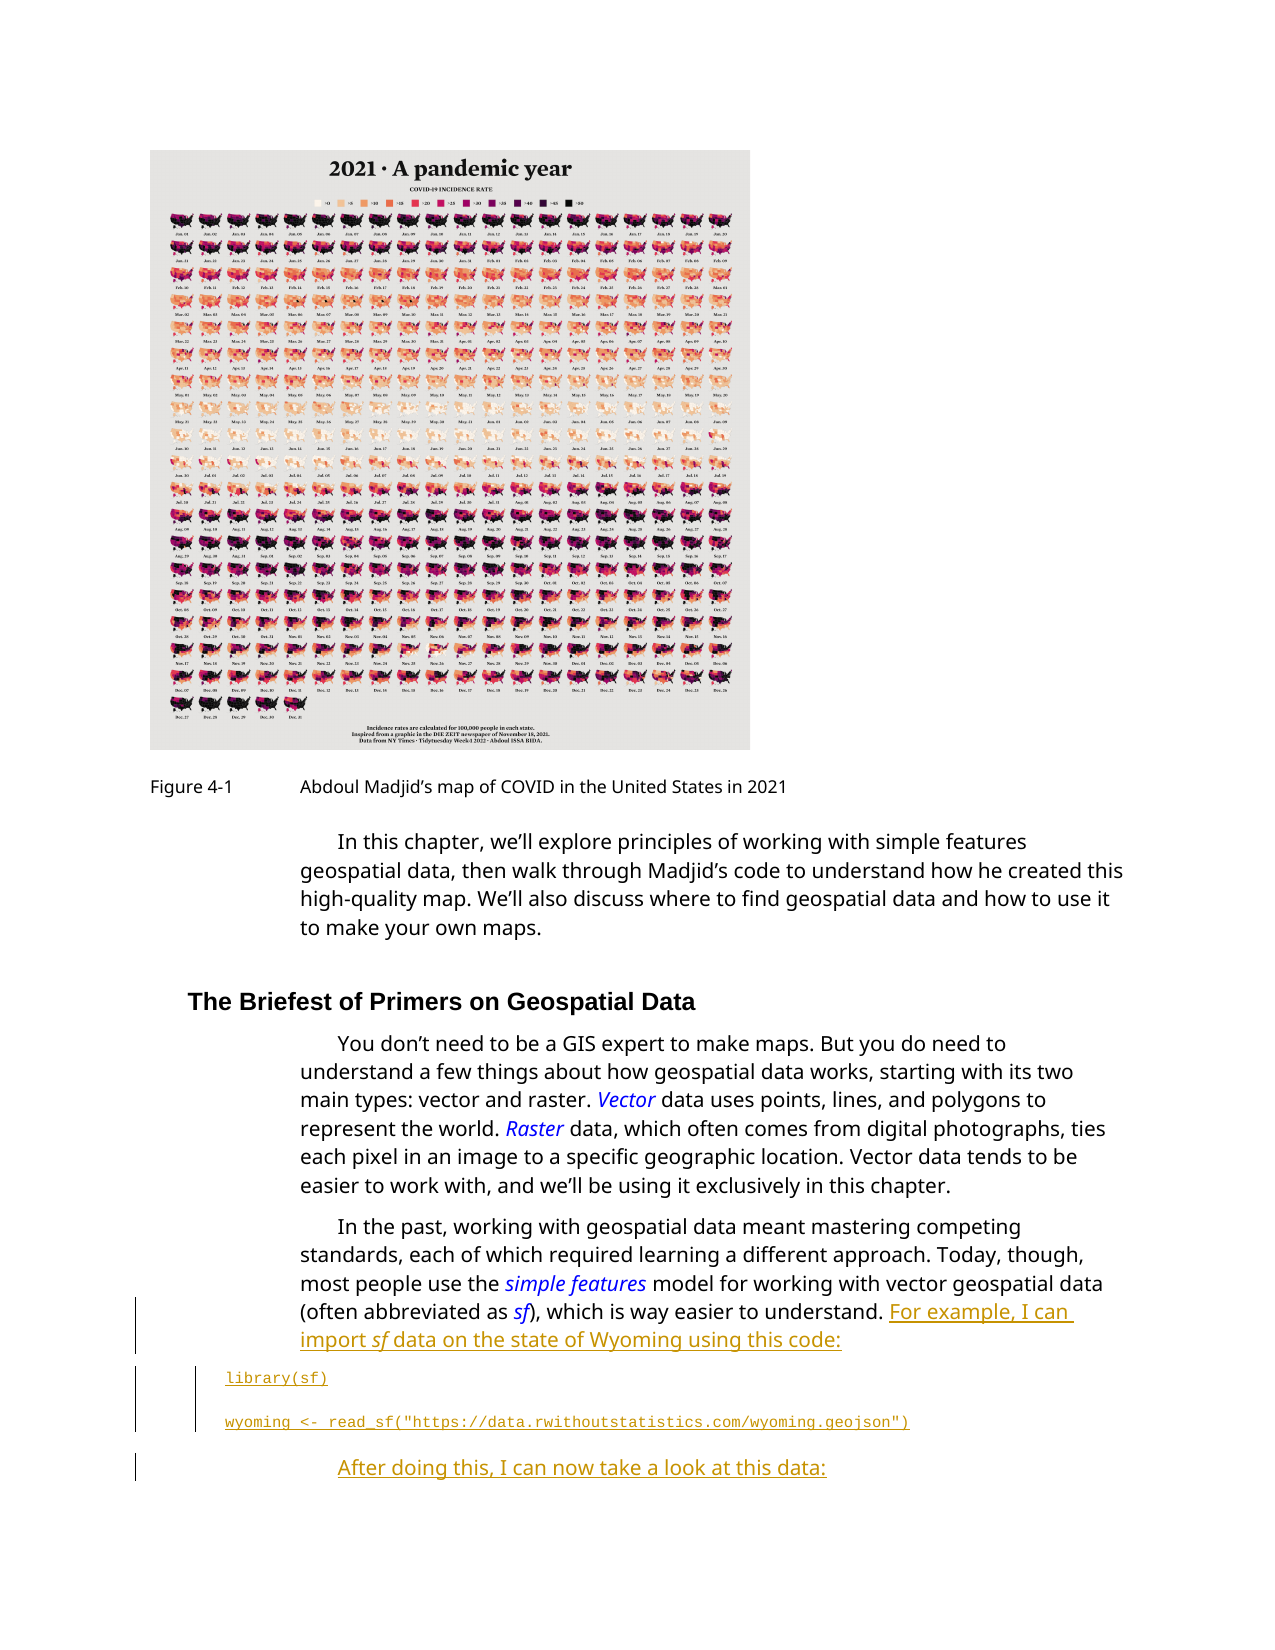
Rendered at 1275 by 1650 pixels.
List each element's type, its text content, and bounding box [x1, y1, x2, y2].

text In this chapter, we’ll explore principles of working with simple features geospatial data, then walk through Madjid’s code to understand how he created this high-quality map. We’ll also discuss where to find geospatial data and how to use it to make your own maps. [300, 827, 1125, 941]
text In the past, working with geospatial data meant mastering competing standards, each of which required learning a different approach. Today, though, most people use the simple features model for working with vector geospatial data (often abbreviated as sf), which is way easier to understand. [300, 1212, 1125, 1354]
picture [150, 150, 750, 750]
text Abdoul Madjid’s map of COVID in the United States in 2021 [150, 775, 1125, 799]
text The Briefest of Primers on Geospatial Data [187, 985, 1125, 1016]
text You don’t need to be a GIS expert to make maps. But you do need to understand a few things about how geospatial data works, starting with its two main types: vector and raster. Vector data uses points, lines, and polygons to represent the world. Raster data, which often comes from digital photographs, ties each pixel in an image to a specific geographic location. Vector data tends to be easier to work with, and we’ll be using it exclusively in this chapter. [300, 1029, 1125, 1199]
